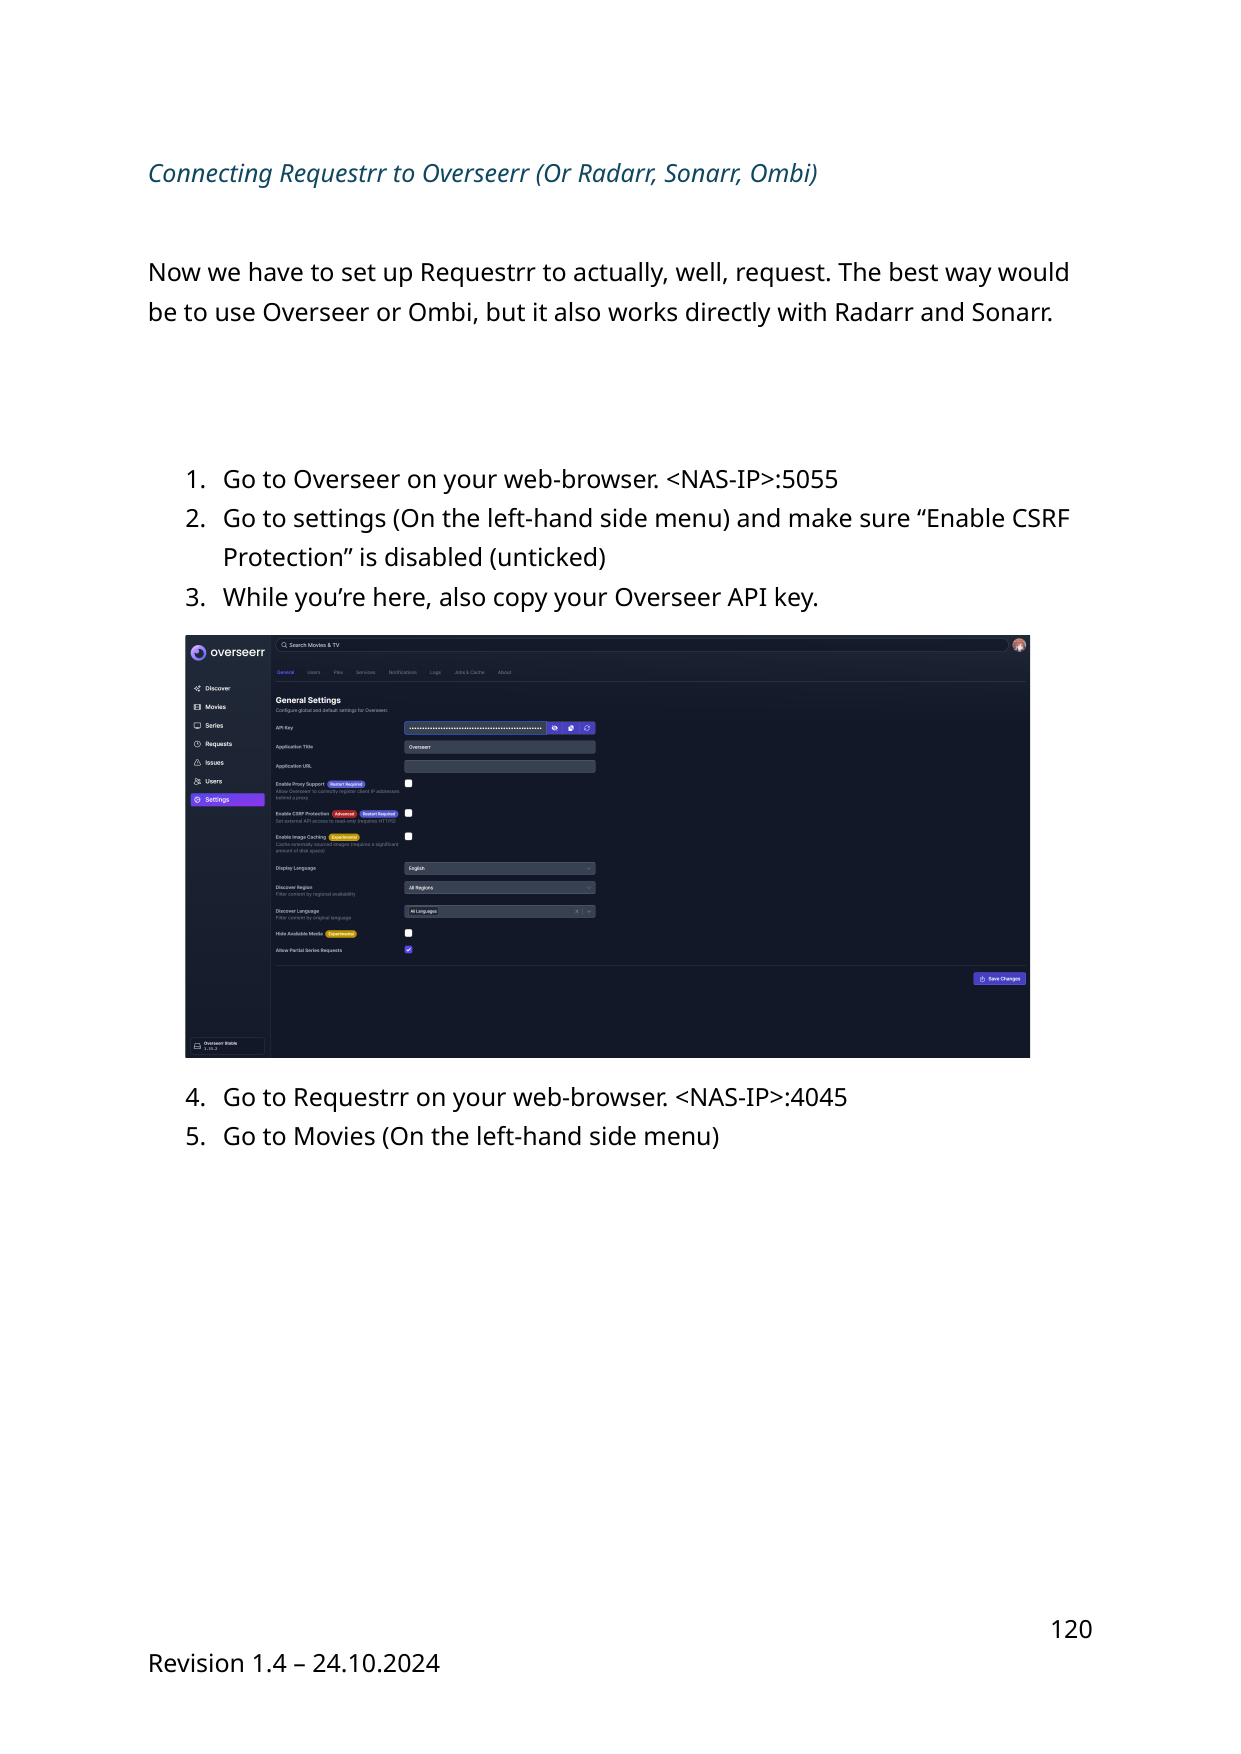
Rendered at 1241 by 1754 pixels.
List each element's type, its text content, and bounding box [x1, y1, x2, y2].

picture [185, 635, 1031, 1058]
text Now we have to set up Requestrr to actually, well, request. The best way would be to use Overseer or Ombi, but it also works directly with Radarr and Sonarr. [148, 255, 1093, 328]
list Go to Overseer on your web-browser. <NAS-IP>:5055 [185, 462, 1093, 496]
list While you’re here, also copy your Overseer API key. [185, 579, 1093, 613]
list Go to settings (On the left-hand side menu) and make sure “Enable CSRF Protection” is disabled (unticked) [185, 501, 1093, 574]
subtitle Connecting Requestrr to Overseerr (Or Radarr, Sonarr, Ombi) [148, 156, 1093, 190]
list Go to Movies (On the left-hand side menu) [185, 1119, 1093, 1153]
list Go to Requestrr on your web-browser. <NAS-IP>:4045 [185, 1079, 1093, 1114]
